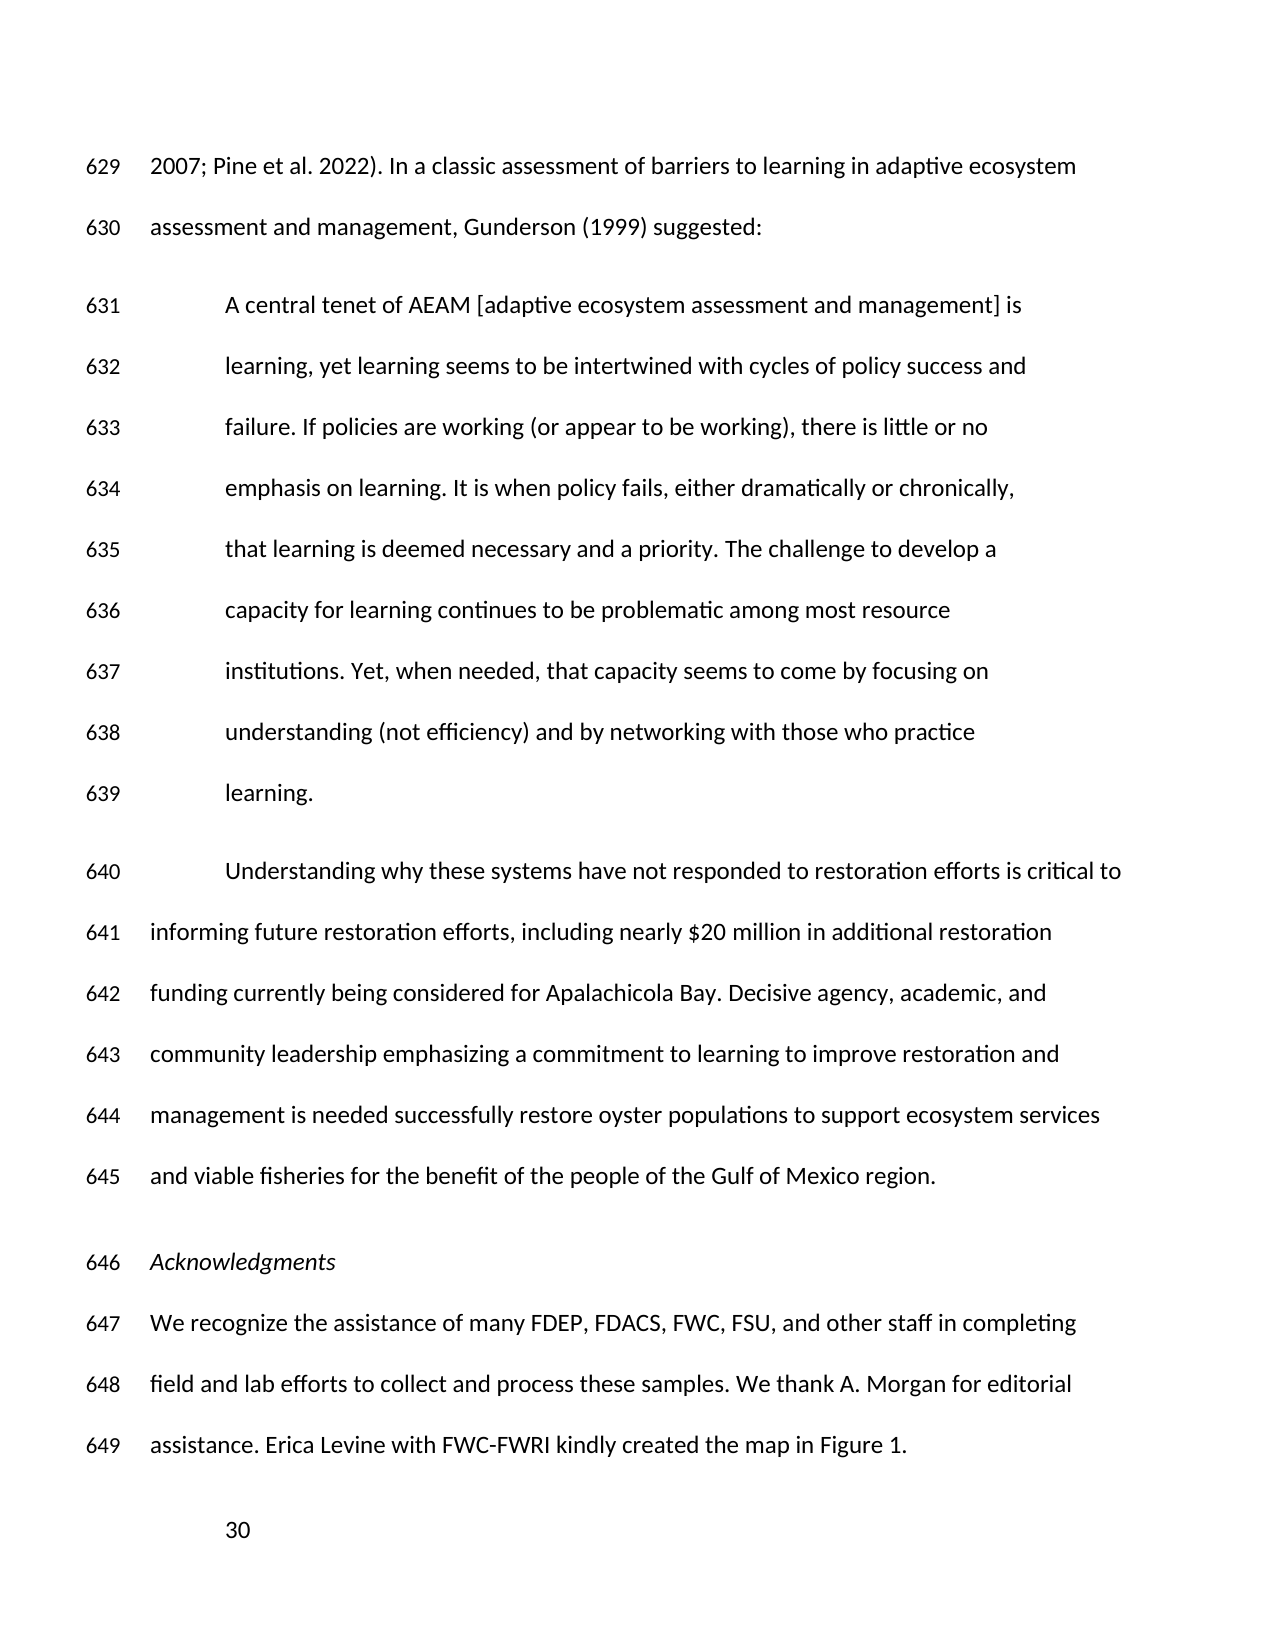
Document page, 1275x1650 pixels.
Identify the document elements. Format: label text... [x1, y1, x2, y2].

subtitle Acknowledgments [150, 1246, 1125, 1277]
text A central tenet of AEAM [adaptive ecosystem assessment and management] is learning, yet learning seems to be intertwined with cycles of policy success and failure. If policies are working (or appear to be working), there is little or no emphasis on learning. It is when policy fails, either dramatically or chronically, that learning is deemed necessary and a priority. The challenge to develop a capacity for learning continues to be problematic among most resource institutions. Yet, when needed, that capacity seems to come by focusing on understanding (not efficiency) and by networking with those who practice learning. [225, 289, 1050, 808]
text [150, 150, 1125, 242]
text Understanding why these systems have not responded to restoration efforts is critical to informing future restoration efforts, including nearly $20 million in additional restoration funding currently being considered for Apalachicola Bay. Decisive agency, academic, and community leadership emphasizing a commitment to learning to improve restoration and management is needed successfully restore oyster populations to support ecosystem services and viable fisheries for the benefit of the people of the Gulf of Mexico region. [150, 855, 1125, 1191]
text We recognize the assistance of many FDEP, FDACS, FWC, FSU, and other staff in completing field and lab efforts to collect and process these samples. We thank A. Morgan for editorial assistance. Erica Levine with FWC-FWRI kindly created the map in Figure 1. [150, 1307, 1125, 1460]
